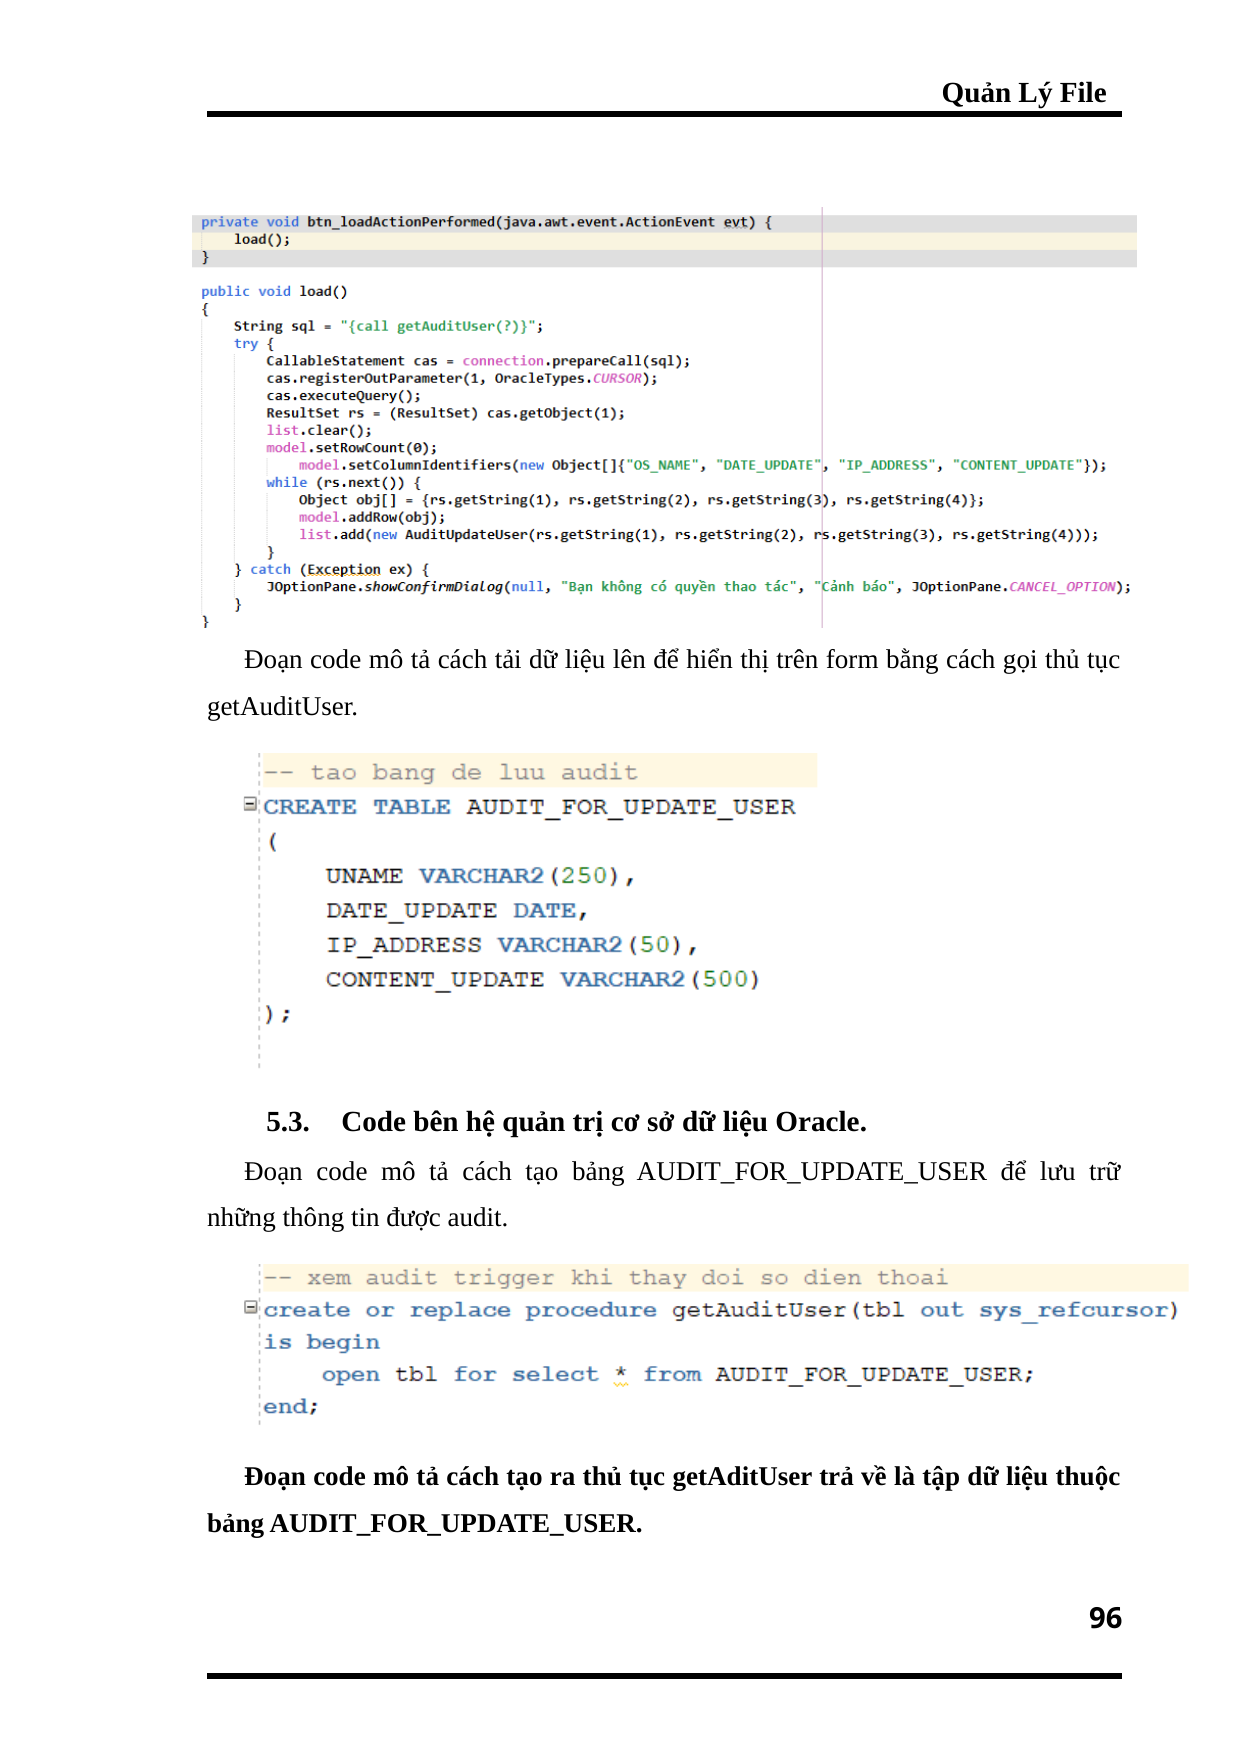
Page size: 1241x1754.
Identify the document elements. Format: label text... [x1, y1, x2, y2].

text Đoạn code mô tả cách tạo ra thủ tục getAditUser trả về là tập dữ liệu thuộc bảng AUDIT_FOR_UPDATE_USER. [207, 1460, 1122, 1538]
subtitle Code bên hệ quản trị cơ sở dữ liệu Oracle. [266, 1104, 1122, 1138]
picture [243, 1264, 1189, 1428]
picture [192, 207, 1137, 628]
text Đoạn code mô tả cách tải dữ liệu lên để hiển thị trên form bằng cách gọi thủ tục getAuditUser. [207, 628, 1122, 721]
picture [243, 753, 818, 1073]
text Đoạn code mô tả cách tạo bảng AUDIT_FOR_UPDATE_USER để lưu trữ những thông tin được audit. [207, 1155, 1122, 1232]
